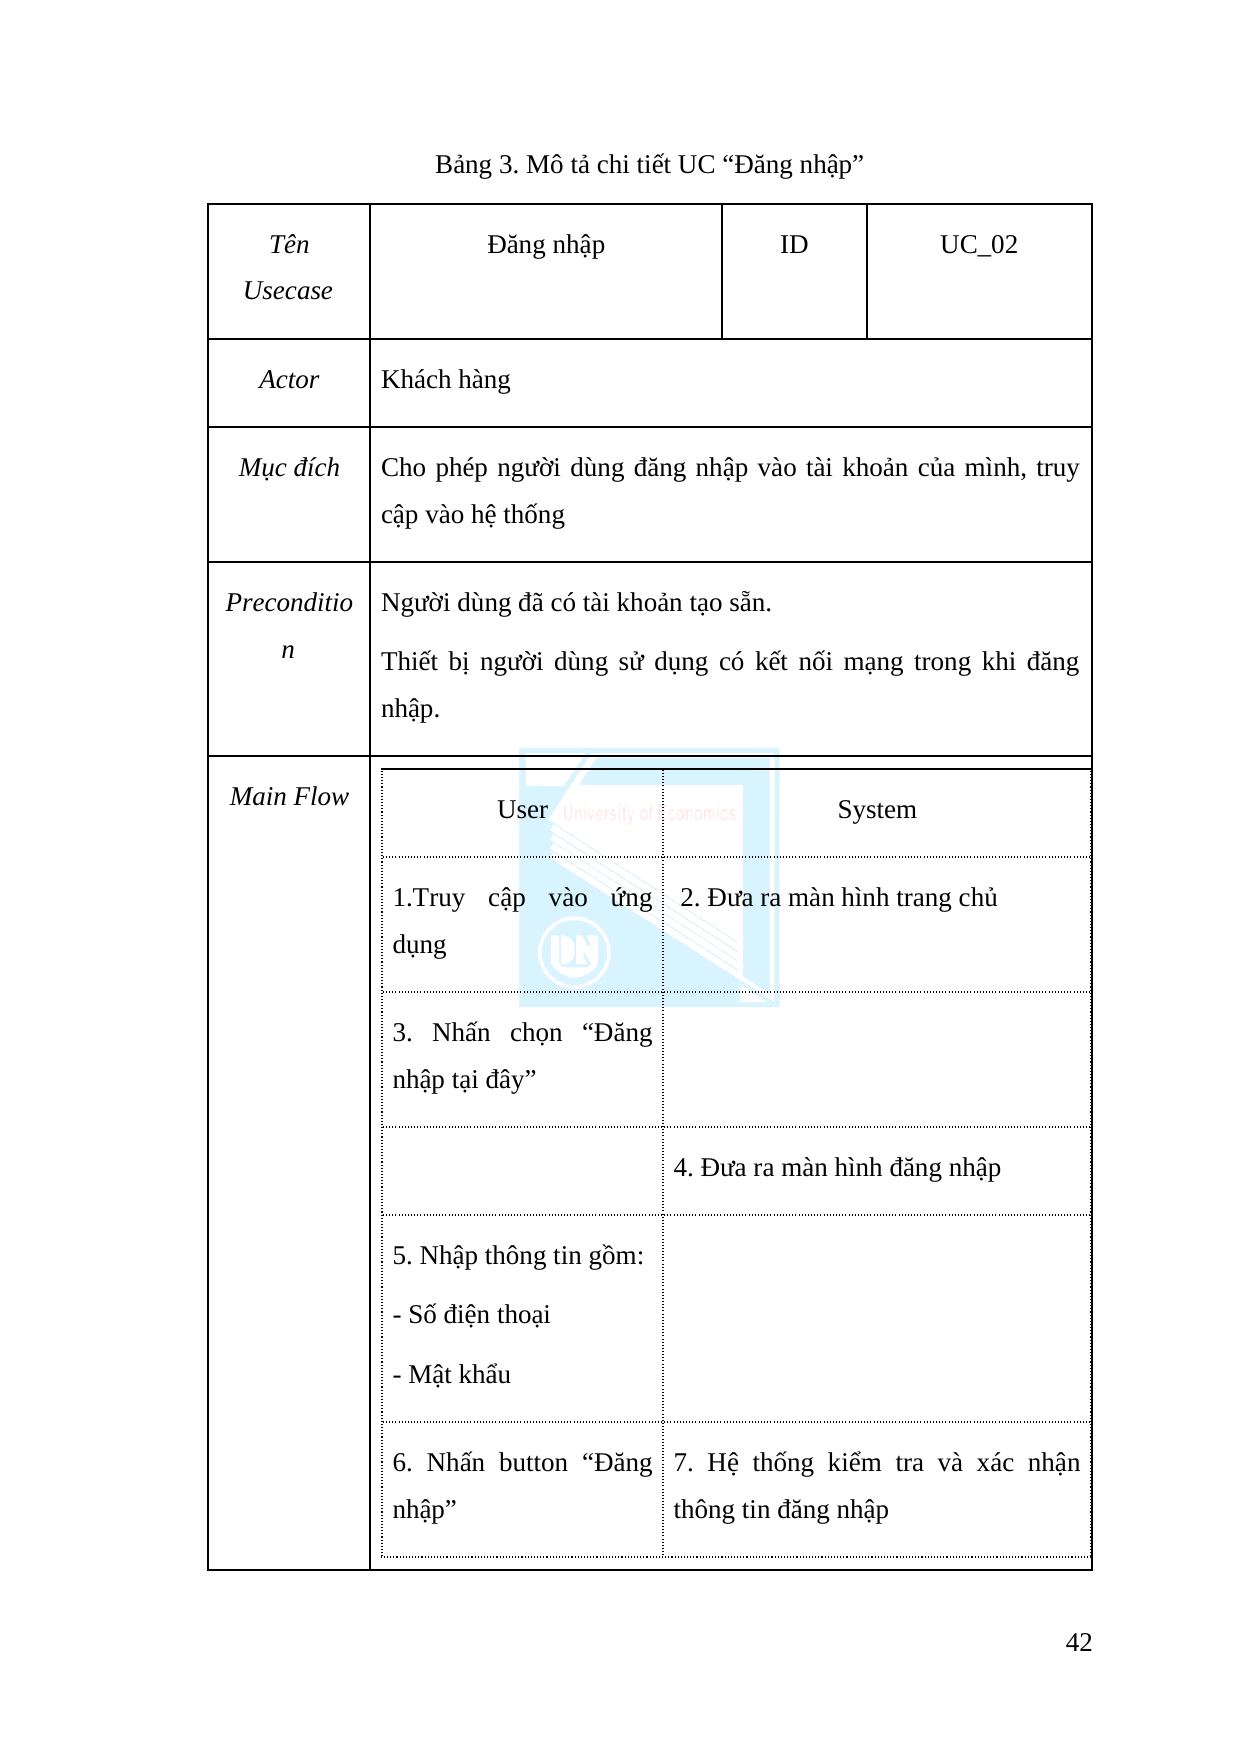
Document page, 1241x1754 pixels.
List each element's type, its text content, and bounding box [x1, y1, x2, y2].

table_cell Cho phép người dùng đăng nhập vào tài khoản của mình, truy cập vào hệ thống [371, 428, 1091, 561]
table_cell [371, 757, 1091, 1568]
table_cell Precondition [209, 563, 369, 755]
table_cell Khách hàng [371, 340, 1091, 426]
table_cell Actor [209, 340, 369, 426]
table_cell Main Flow [209, 757, 369, 1568]
table_header Đăng nhập [371, 205, 721, 338]
table_header UC_02 [868, 205, 1091, 338]
table_cell Mục đích [209, 428, 369, 561]
table_cell Người dùng đã có tài khoản tạo sẵn. Thiết bị người dùng sử dụng có kết nối mạng trong khi đăng nhập. [371, 563, 1091, 755]
table_header Tên Usecase [209, 205, 369, 338]
table_header ID [723, 205, 866, 338]
